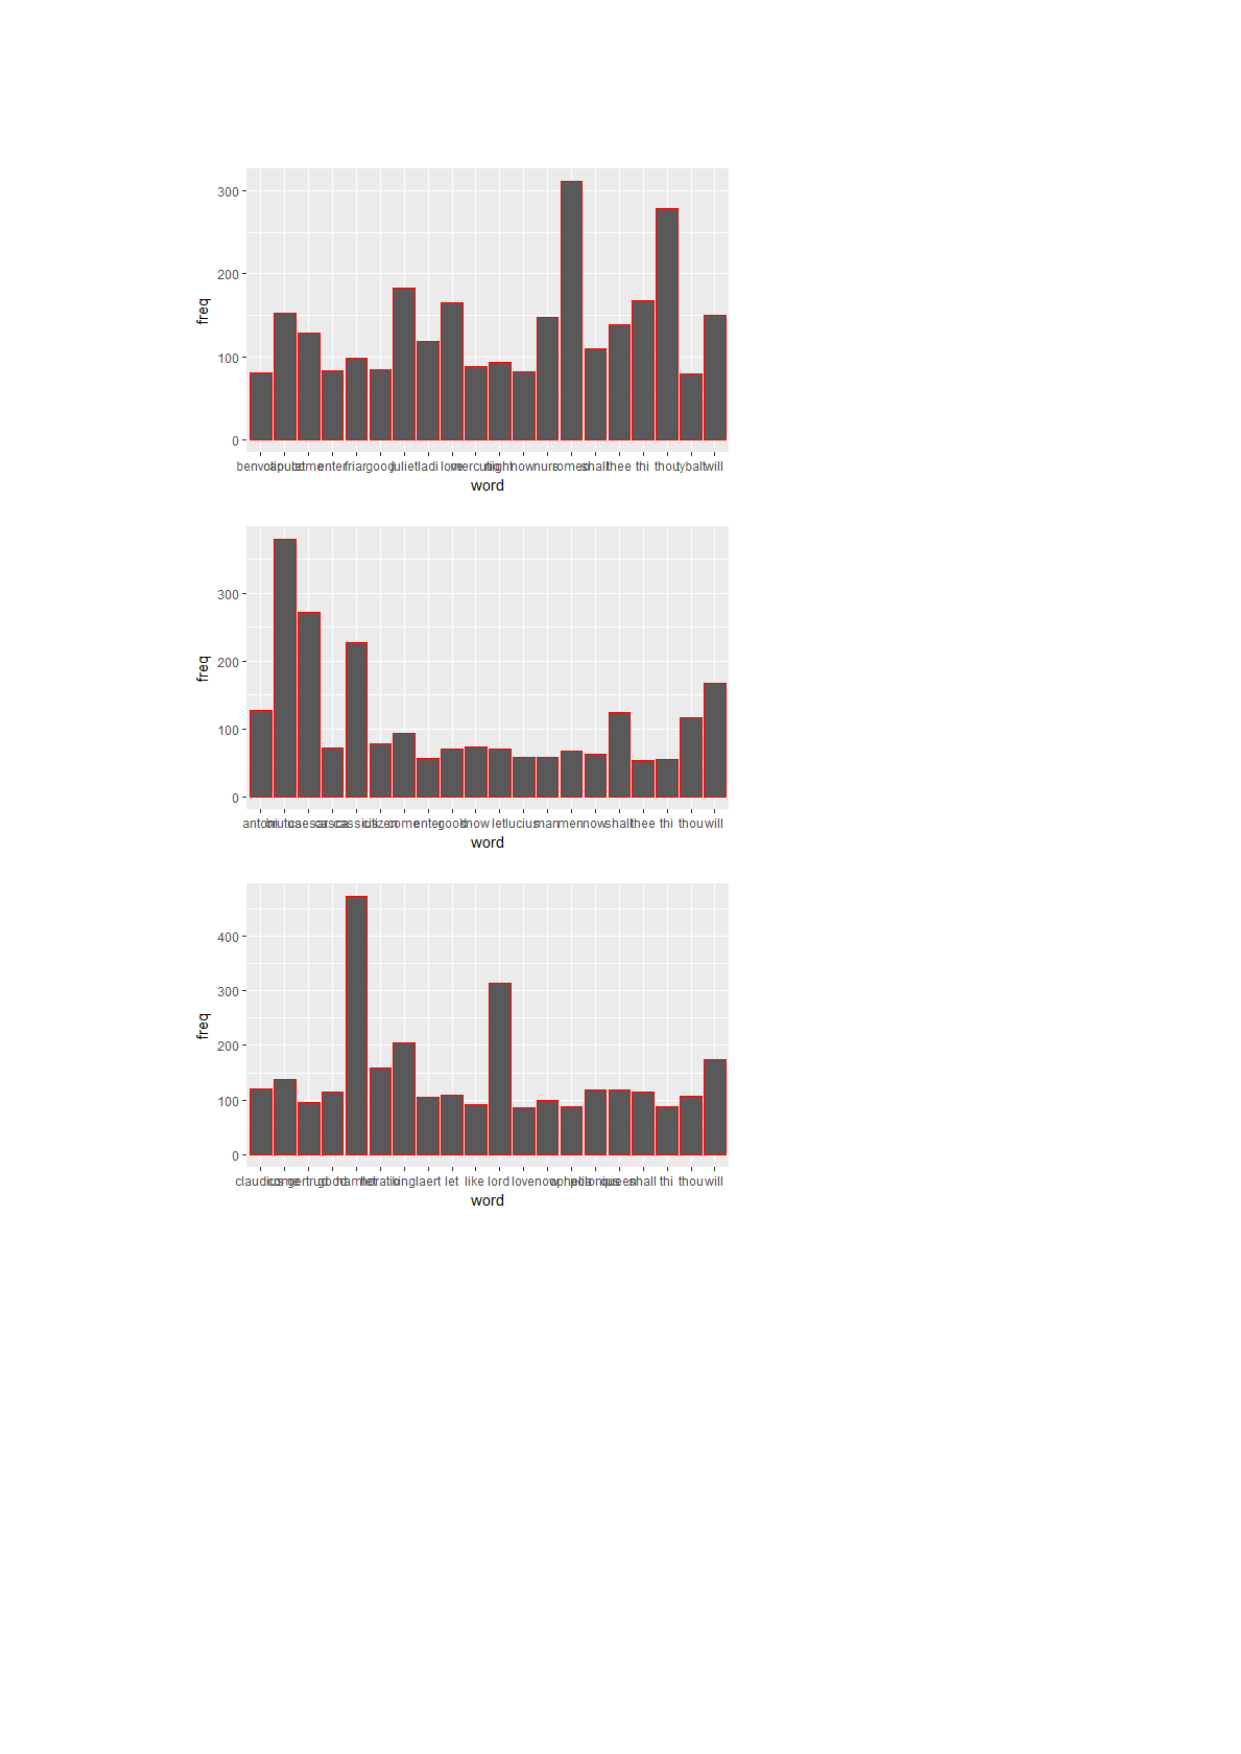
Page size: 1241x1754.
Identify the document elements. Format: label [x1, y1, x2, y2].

picture [187, 162, 737, 498]
picture [187, 877, 737, 1213]
picture [187, 519, 737, 855]
